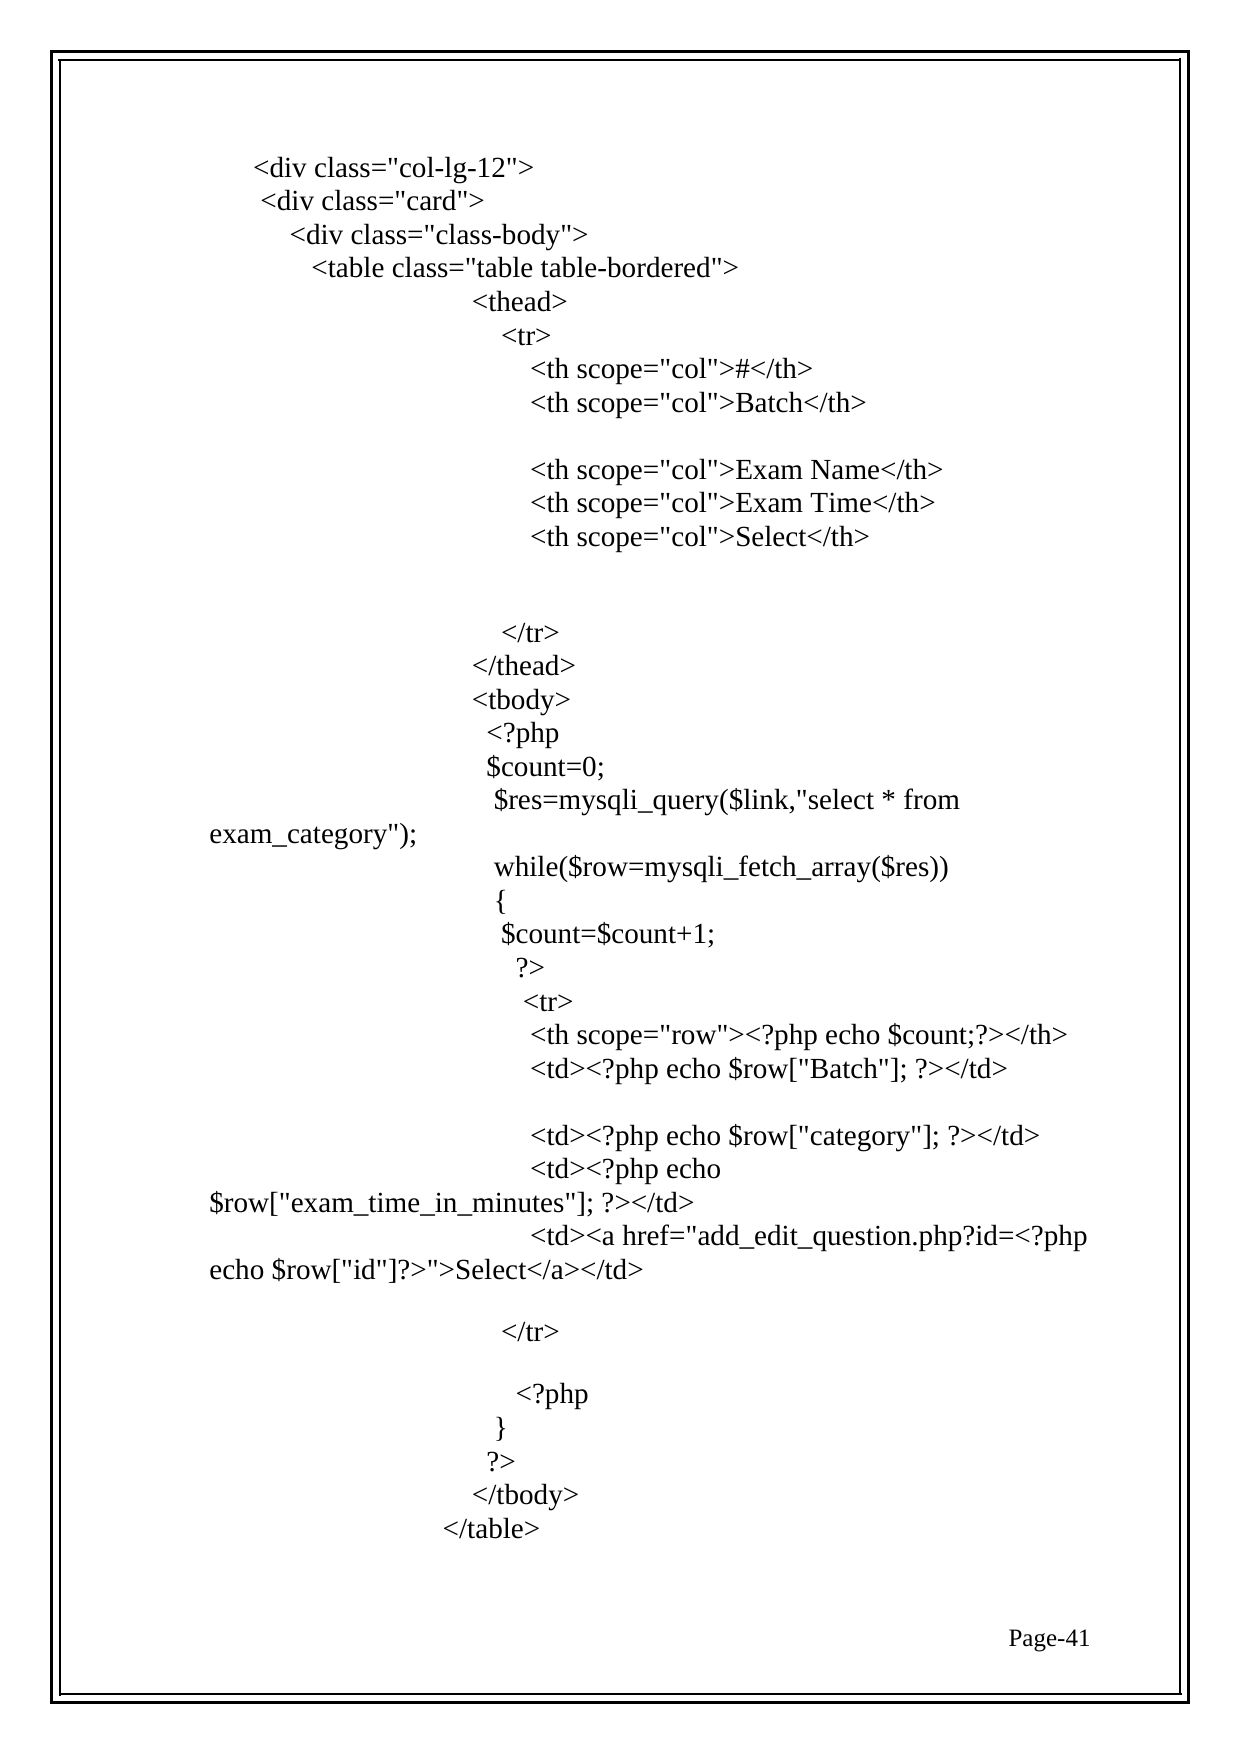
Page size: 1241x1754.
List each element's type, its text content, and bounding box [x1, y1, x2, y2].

list <th scope="col">#</th> [209, 351, 1090, 385]
list <th scope="row"><?php echo $count;?></th> [209, 1017, 1090, 1051]
list <tr> [209, 318, 1090, 351]
list <td><?php echo $row["exam_time_in_minutes"]; ?></td> [209, 1151, 1090, 1218]
list <td><?php echo $row["category"]; ?></td> [209, 1118, 1090, 1151]
list <td><a href="add_edit_question.php?id=<?php echo $row["id"]?>">Select</a></td> [209, 1218, 1090, 1286]
list <tr> [209, 984, 1090, 1017]
list <div class="col-lg-12"> [209, 150, 1090, 183]
list ?> [209, 950, 1090, 984]
list $res=mysqli_query($link,"select * from exam_category"); [209, 782, 1090, 849]
list <th scope="col">Select</th> [209, 519, 1090, 552]
list </tr> [209, 615, 1090, 648]
list $count=0; [209, 749, 1090, 782]
list </tbody> [209, 1477, 1090, 1511]
list } [209, 1410, 1090, 1444]
list { [209, 883, 1090, 917]
list <th scope="col">Exam Time</th> [209, 485, 1090, 519]
list </table> [209, 1511, 1090, 1544]
list </thead> [209, 648, 1090, 682]
list ?> [209, 1444, 1090, 1477]
list <th scope="col">Exam Name</th> [209, 452, 1090, 485]
list <div class="card"> [209, 183, 1090, 217]
list <thead> [209, 284, 1090, 318]
list $count=$count+1; [209, 917, 1090, 950]
list <tbody> [209, 682, 1090, 715]
list while($row=mysqli_fetch_array($res)) [209, 849, 1090, 883]
list <?php [209, 1377, 1090, 1410]
list <td><?php echo $row["Batch"]; ?></td> [209, 1051, 1090, 1084]
list <table class="table table-bordered"> [209, 251, 1090, 284]
list <?php [209, 715, 1090, 749]
list </tr> [209, 1314, 1090, 1348]
list <div class="class-body"> [209, 217, 1090, 251]
list <th scope="col">Batch</th> [209, 385, 1090, 418]
